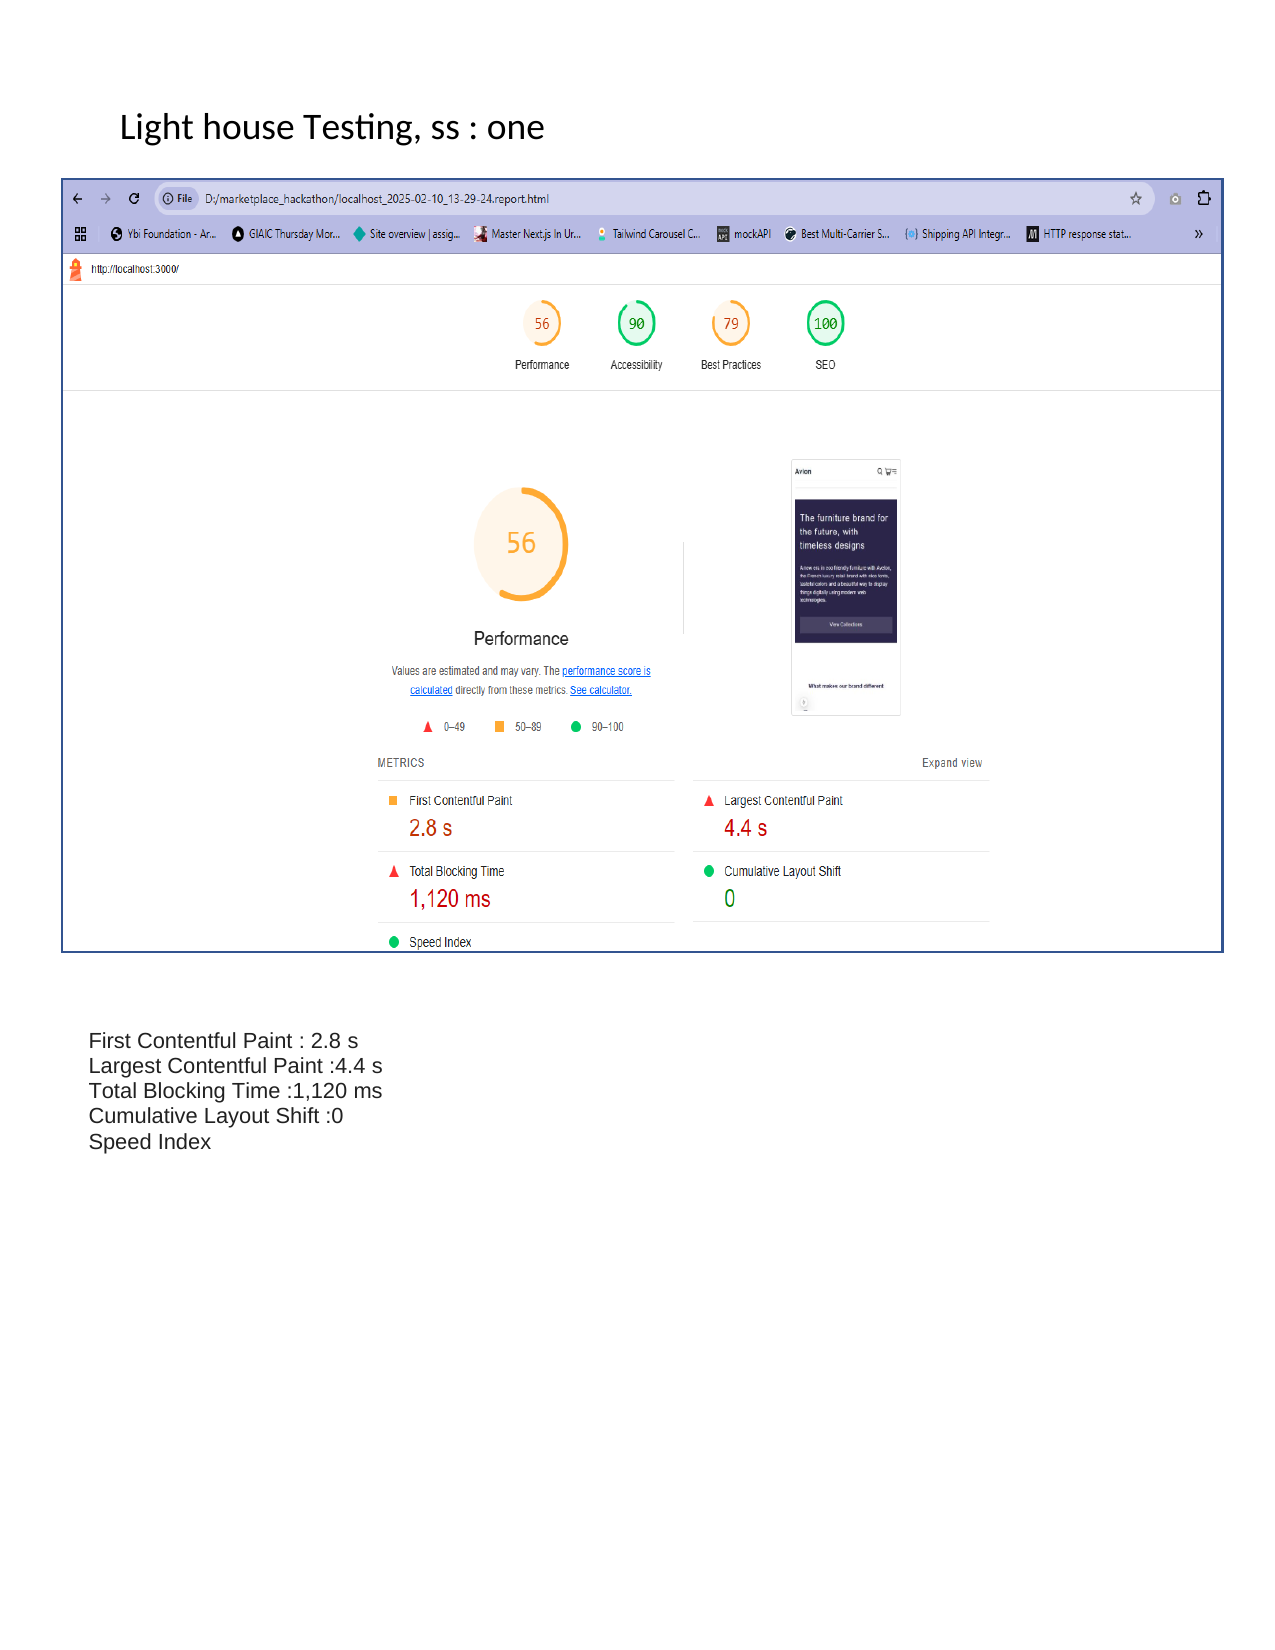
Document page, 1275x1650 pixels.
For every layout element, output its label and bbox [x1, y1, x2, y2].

picture [63, 180, 1221, 951]
